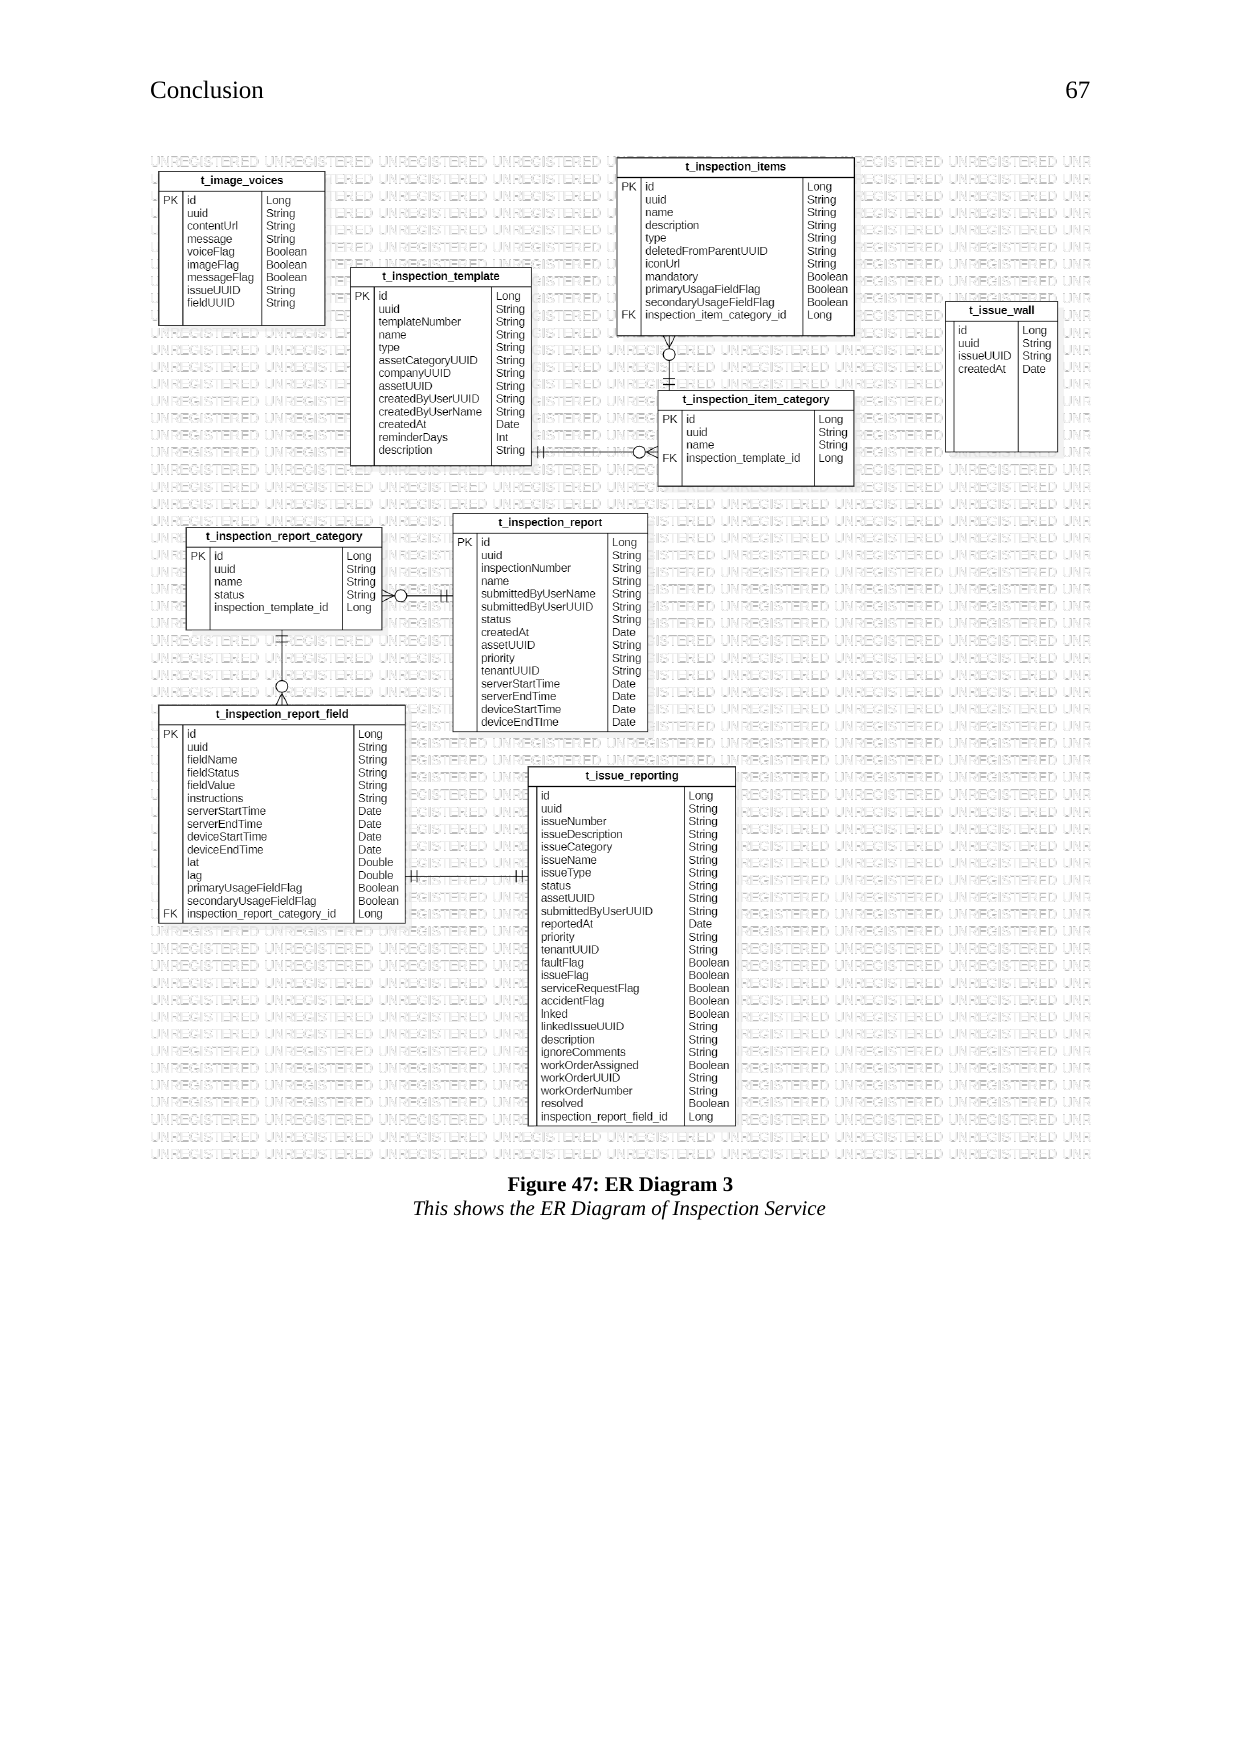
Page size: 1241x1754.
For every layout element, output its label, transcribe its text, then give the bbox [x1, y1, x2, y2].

text Figure 47: ER Diagram 3 [150, 1172, 1090, 1196]
picture [150, 150, 1091, 1160]
text This shows the ER Diagram of Inspection Service [150, 1196, 1090, 1220]
